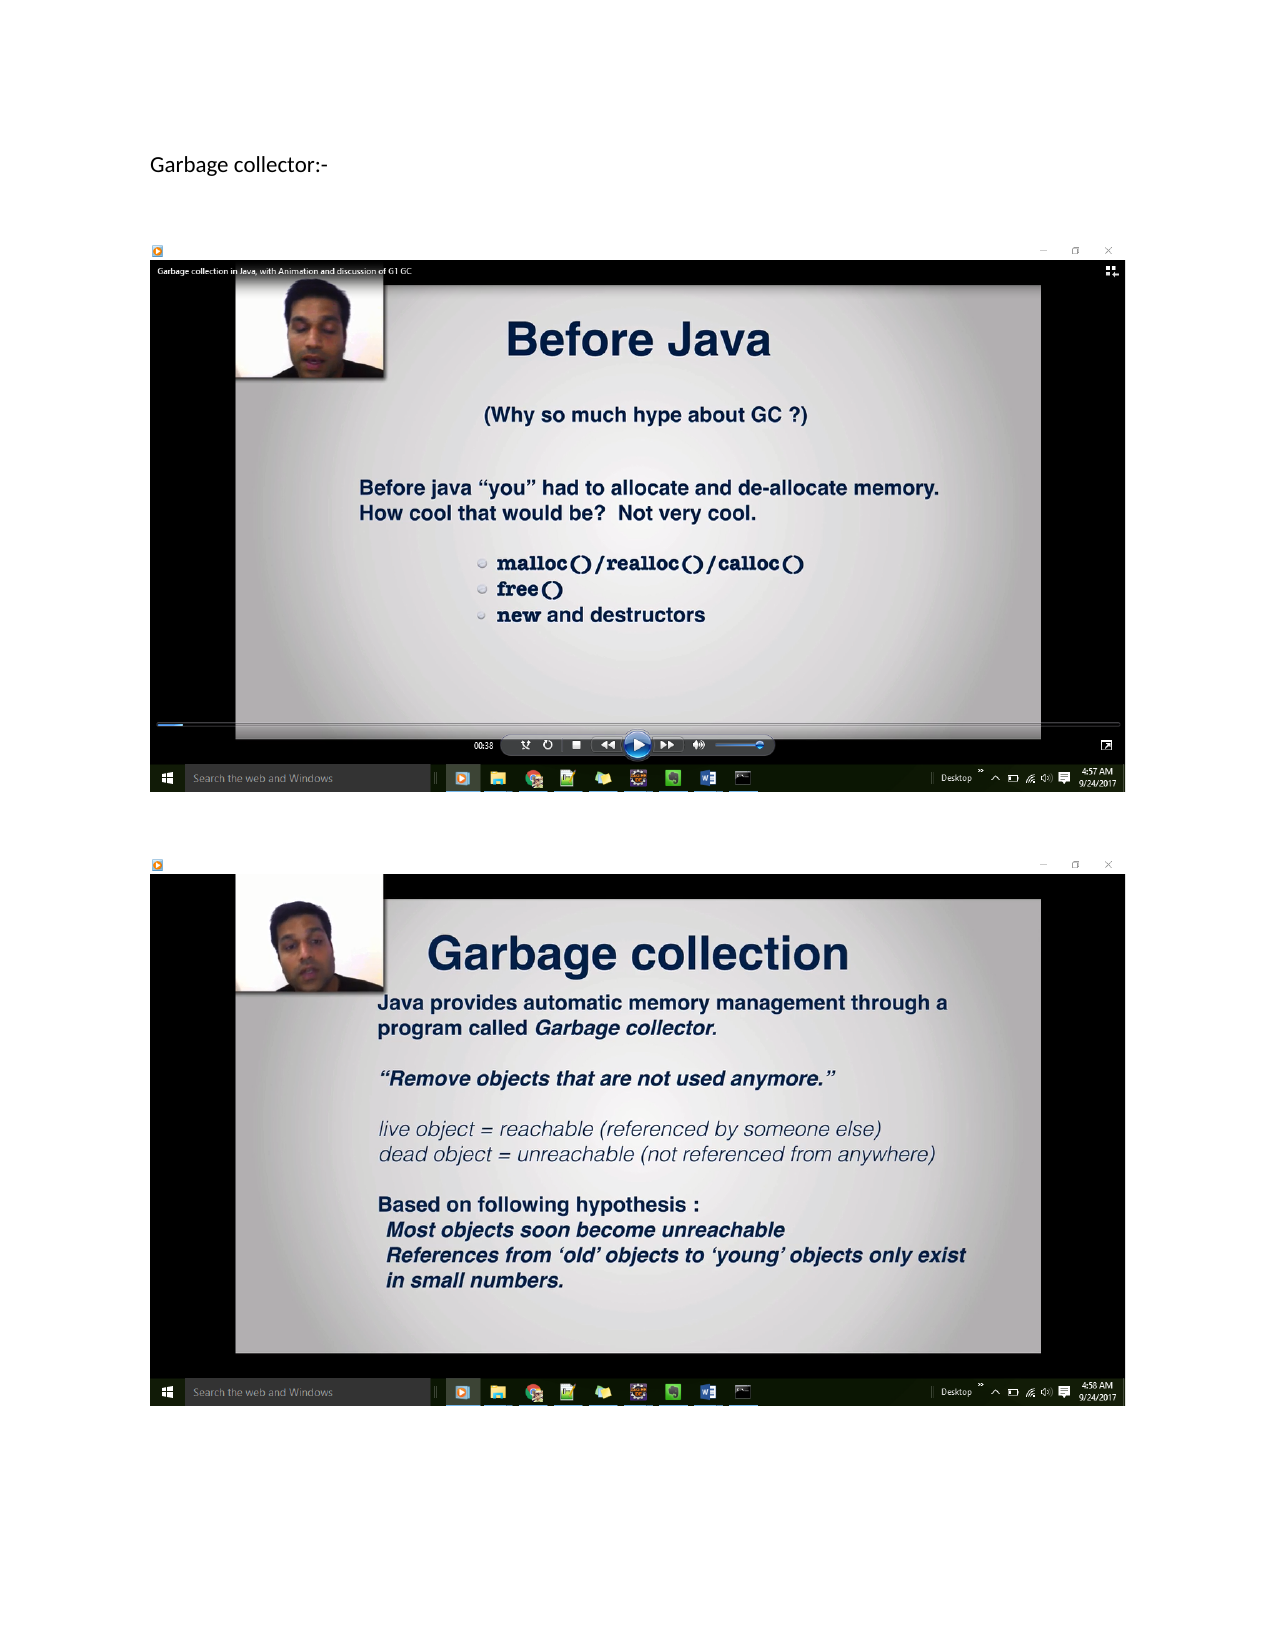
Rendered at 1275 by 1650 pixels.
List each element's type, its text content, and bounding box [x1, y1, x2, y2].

text Garbage collector:- [150, 150, 1125, 178]
picture [150, 857, 1125, 1406]
picture [150, 243, 1125, 792]
